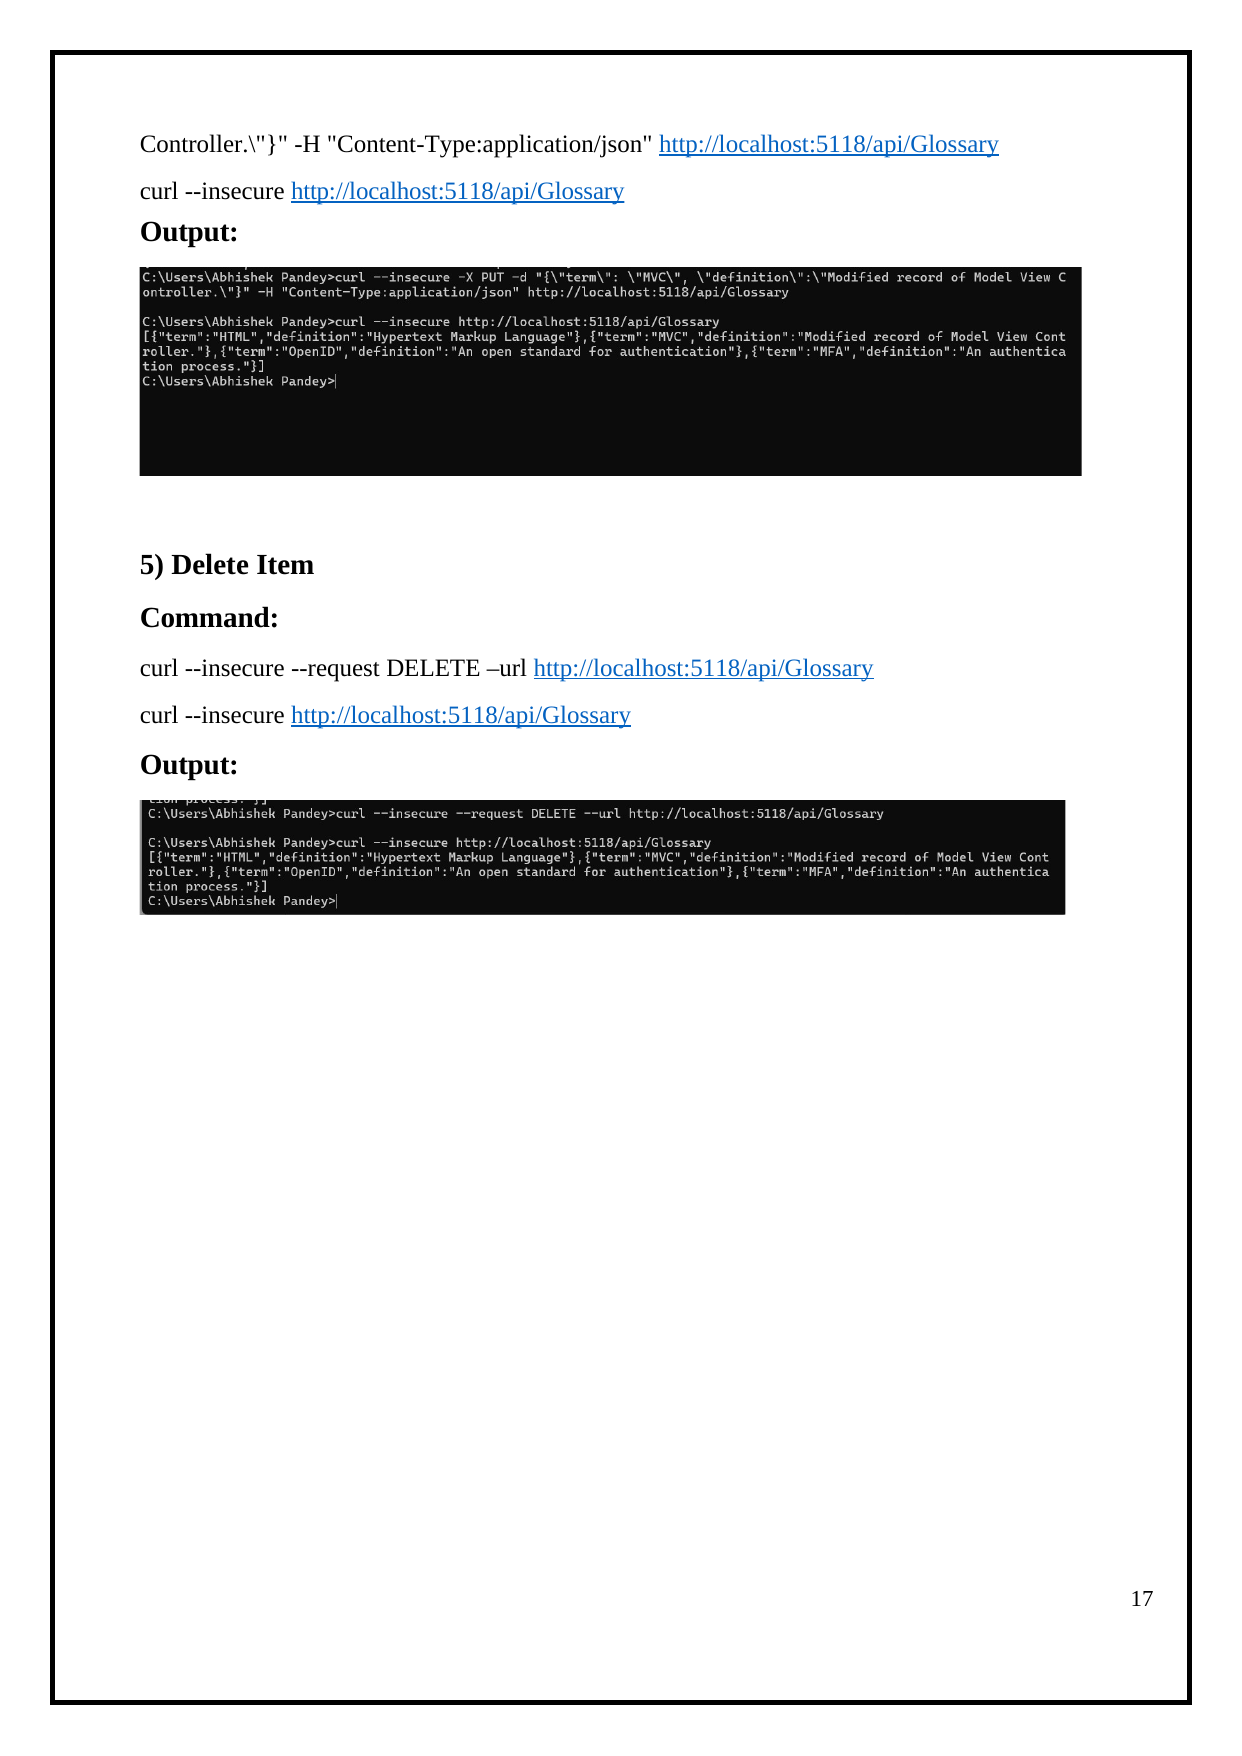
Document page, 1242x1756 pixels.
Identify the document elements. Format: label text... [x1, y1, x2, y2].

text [139, 129, 1153, 158]
text curl --insecure http://localhost:5118/api/Glossary [139, 176, 1153, 205]
subtitle Output: [139, 747, 1153, 781]
list Delete Item Command: [139, 547, 316, 633]
text curl --insecure --request DELETE –url http://localhost:5118/api/Glossary curl --insecure http://localhost:5118/api/Glossary [139, 653, 906, 729]
subtitle Output: [139, 214, 1153, 248]
picture [139, 800, 1066, 915]
picture [139, 267, 1082, 476]
